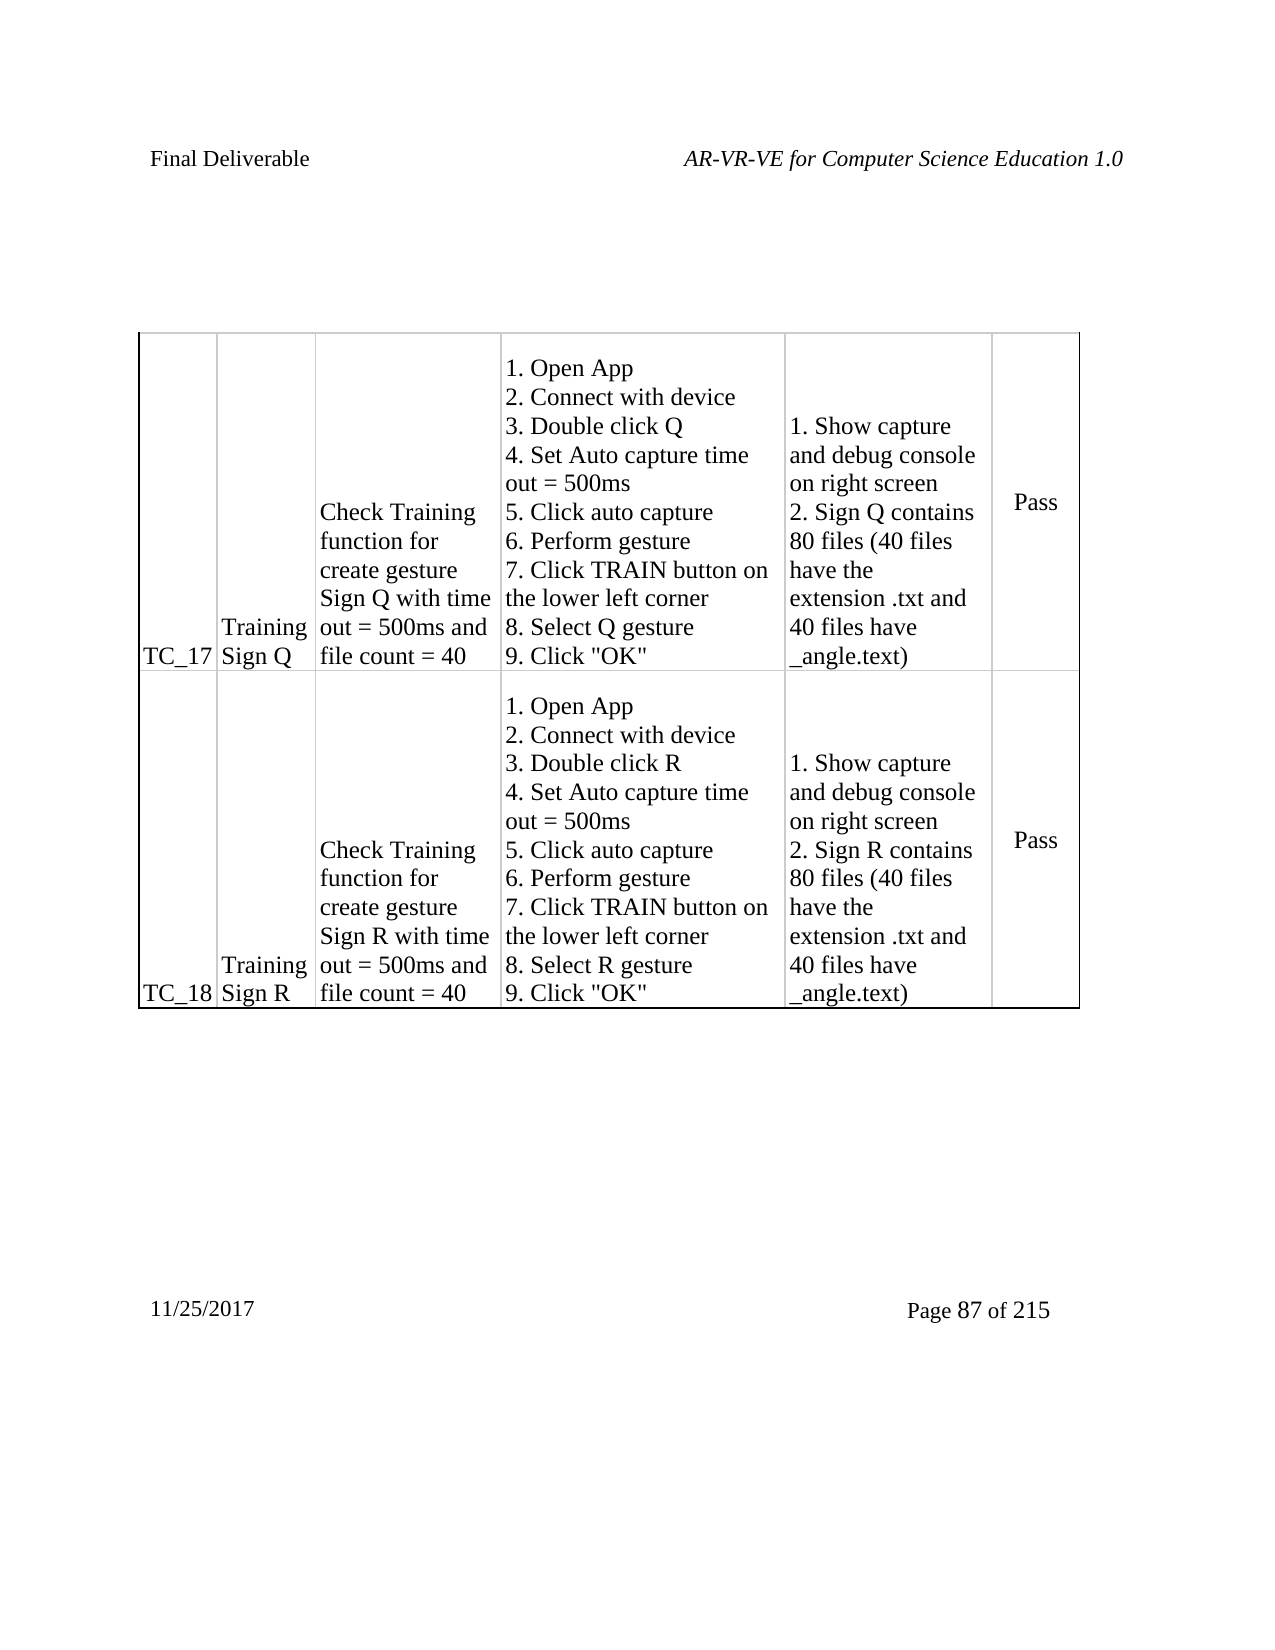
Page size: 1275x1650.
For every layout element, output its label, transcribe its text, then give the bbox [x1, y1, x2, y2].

table_cell 1. Open App 2. Connect with device 3. Double click R 4. Set Auto capture time out = 500ms 5. Click auto capture 6. Perform gesture 7. Click TRAIN button on the lower left corner 8. Select R gesture 9. Click "OK" [502, 671, 784, 1007]
table_cell 1. Open App 2. Connect with device 3. Double click Q 4. Set Auto capture time out = 500ms 5. Click auto capture 6. Perform gesture 7. Click TRAIN button on the lower left corner 8. Select Q gesture 9. Click "OK" [502, 334, 784, 670]
table_cell 1. Show capture and debug console on right screen 2. Sign Q contains 80 files (40 files have the extension .txt and 40 files have _angle.text) [786, 334, 991, 670]
table_cell Pass [993, 334, 1079, 670]
table_cell Pass [993, 671, 1079, 1007]
table_cell Check Training function for create gesture Sign Q with time out = 500ms and file count = 40 [316, 334, 500, 670]
table_cell Training Sign R [218, 671, 315, 1007]
table_cell TC_17 [140, 334, 216, 670]
table_cell TC_18 [140, 671, 216, 1007]
table_cell Check Training function for create gesture Sign R with time out = 500ms and file count = 40 [316, 671, 500, 1007]
table_cell Training Sign Q [218, 334, 315, 670]
table_cell 1. Show capture and debug console on right screen 2. Sign R contains 80 files (40 files have the extension .txt and 40 files have _angle.text) [786, 671, 991, 1007]
